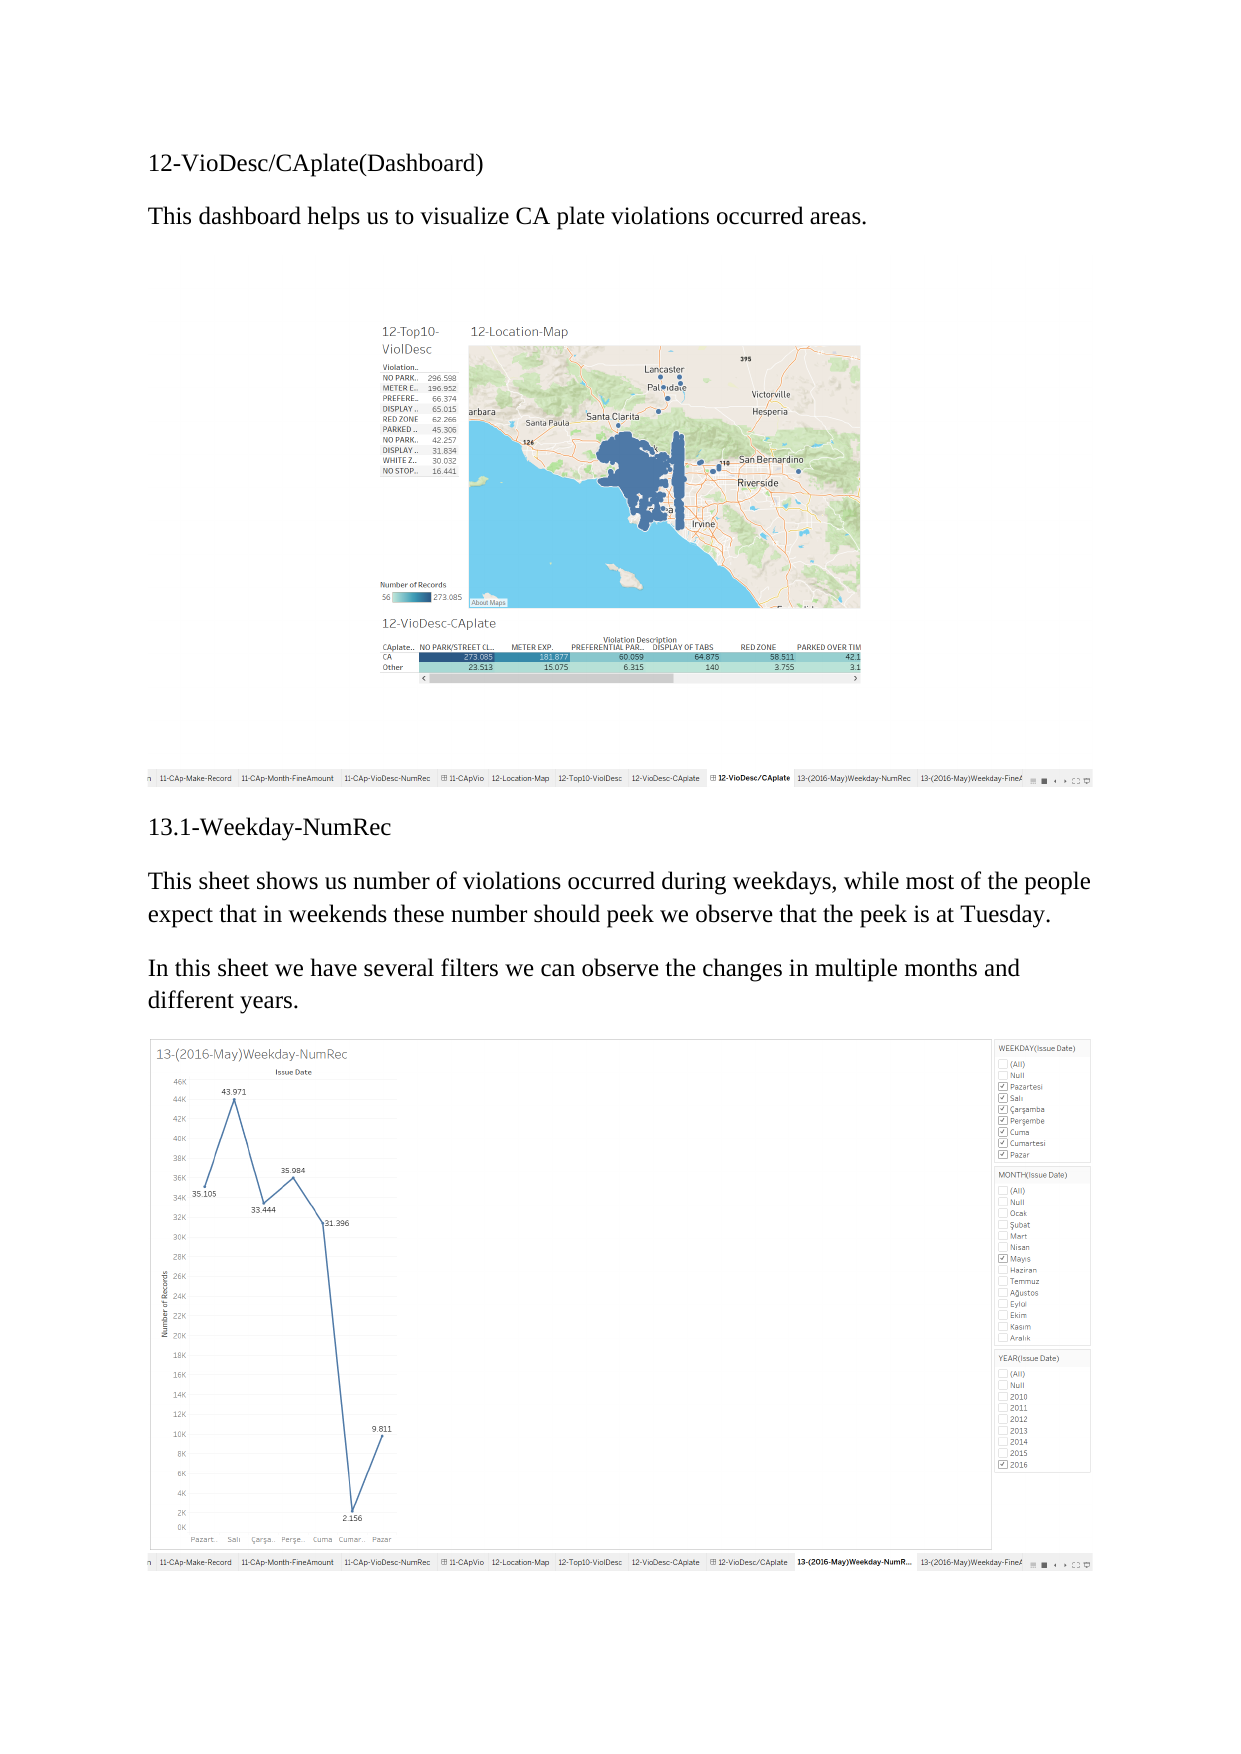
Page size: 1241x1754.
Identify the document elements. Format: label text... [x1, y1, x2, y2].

text In this sheet we have several filters we can observe the changes in multiple months and different years. [148, 953, 1093, 1014]
text This sheet shows us number of violations occurred during weekdays, while most of the people expect that in weekends these number should peek we observe that the peek is at Tuesday. [148, 866, 1093, 927]
picture [147, 255, 1093, 787]
text This dashboard helps us to visualize CA plate violations occurred areas. [148, 201, 1093, 230]
text 12-VioDesc/CAplate(Dashboard) [148, 148, 1093, 176]
text 13.1-Weekday-NumRec [148, 812, 1093, 841]
picture [147, 1039, 1093, 1571]
